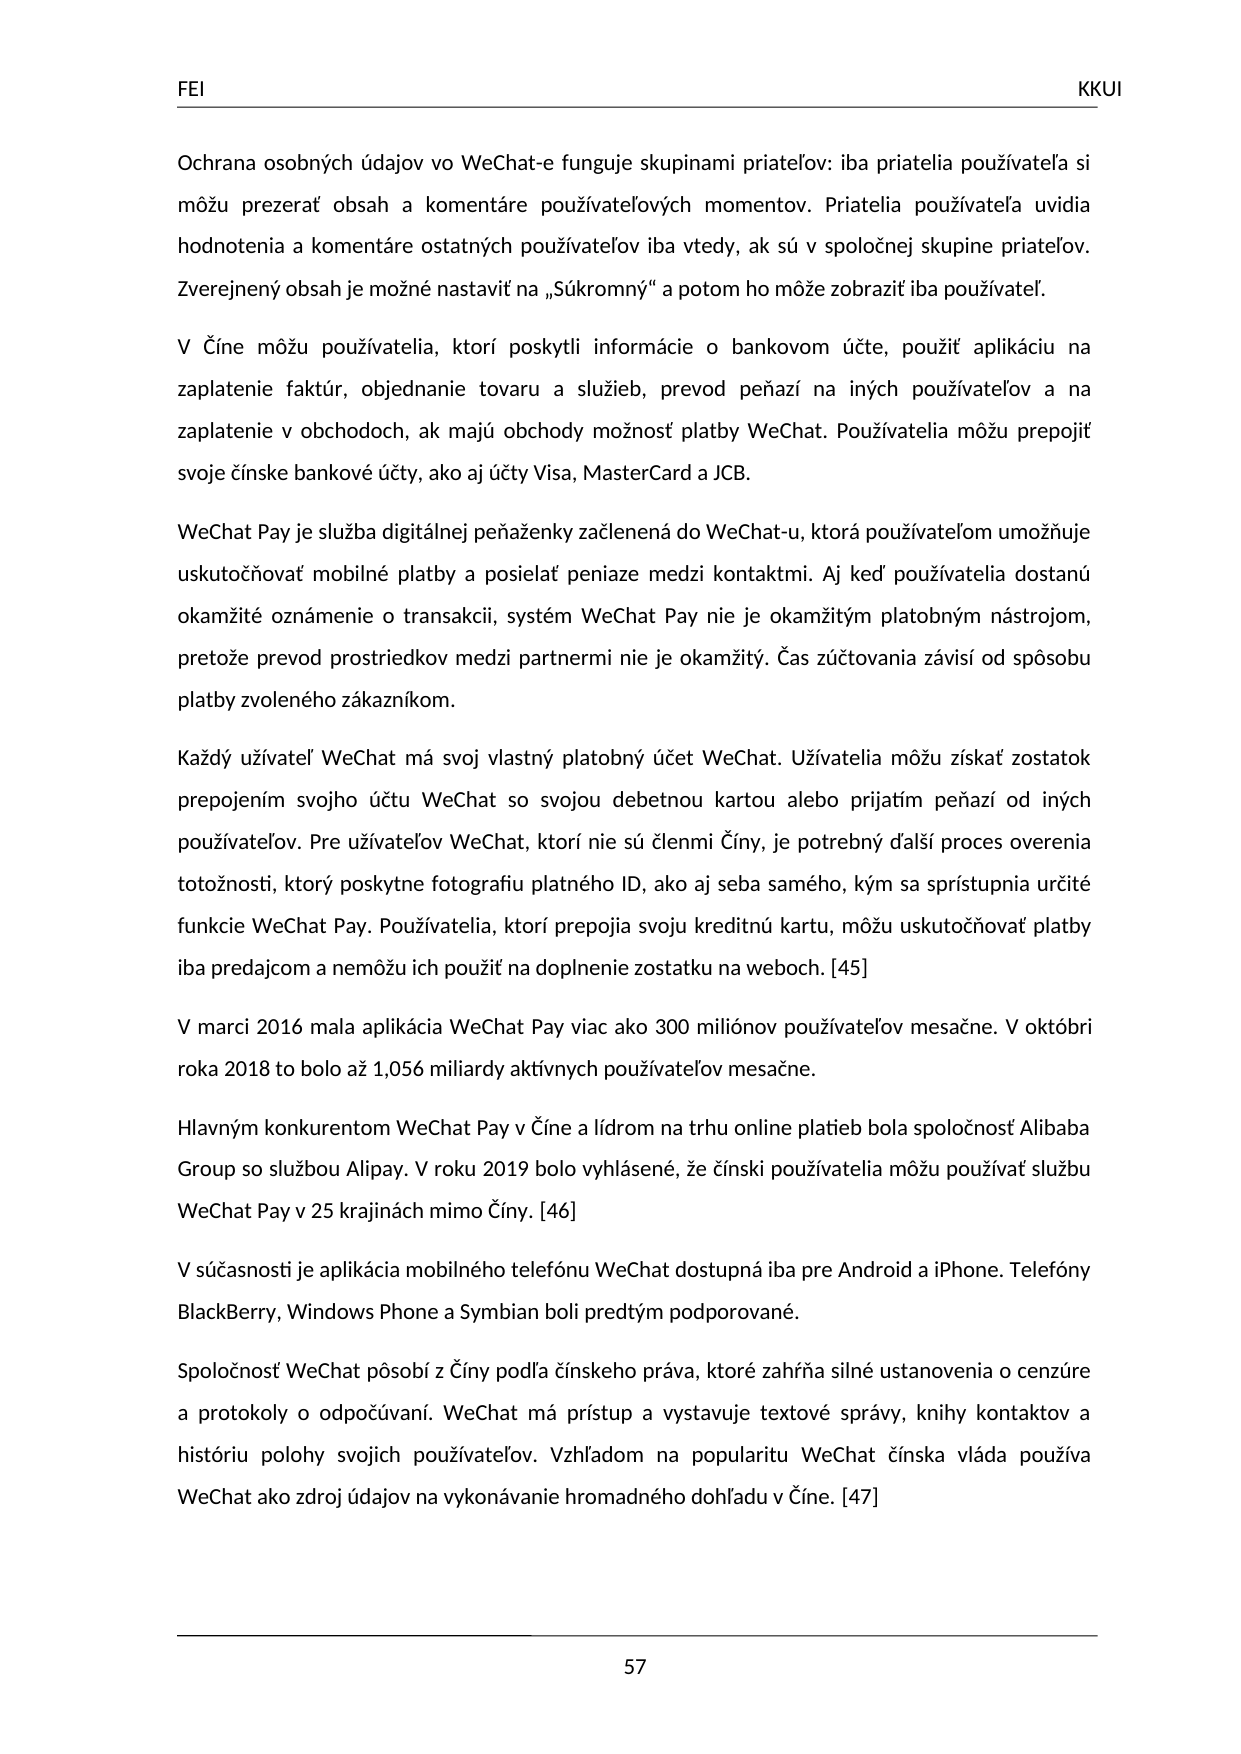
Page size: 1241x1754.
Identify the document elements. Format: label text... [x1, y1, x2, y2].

text Ochrana osobných údajov vo WeChat-e funguje skupinami priateľov: iba priatelia používateľa si môžu prezerať obsah a komentáre používateľových momentov. Priatelia používateľa uvidia hodnotenia a komentáre ostatných používateľov iba vtedy, ak sú v spoločnej skupine priateľov. Zverejnený obsah je možné nastaviť na „Súkromný“ a potom ho môže zobraziť iba používateľ. [177, 148, 1092, 302]
text Hlavným konkurentom WeChat Pay v Číne a lídrom na trhu online platieb bola spoločnosť Alibaba Group so službou Alipay. V roku 2019 bolo vyhlásené, že čínski používatelia môžu používať službu WeChat Pay v 25 krajinách mimo Číny. [46] [177, 1113, 1092, 1224]
text V marci 2016 mala aplikácia WeChat Pay viac ako 300 miliónov používateľov mesačne. V októbri roka 2018 to bolo až 1,056 miliardy aktívnych používateľov mesačne. [177, 1012, 1092, 1082]
text V súčasnosti je aplikácia mobilného telefónu WeChat dostupná iba pre Android a iPhone. Telefóny BlackBerry, Windows Phone a Symbian boli predtým podporované. [177, 1255, 1092, 1325]
text V Číne môžu používatelia, ktorí poskytli informácie o bankovom účte, použiť aplikáciu na zaplatenie faktúr, objednanie tovaru a služieb, prevod peňazí na iných používateľov a na zaplatenie v obchodoch, ak majú obchody možnosť platby WeChat. Používatelia môžu prepojiť svoje čínske bankové účty, ako aj účty Visa, MasterCard a JCB. [177, 332, 1092, 486]
text Spoločnosť WeChat pôsobí z Číny podľa čínskeho práva, ktoré zahŕňa silné ustanovenia o cenzúre a protokoly o odpočúvaní. WeChat má prístup a vystavuje textové správy, knihy kontaktov a históriu polohy svojich používateľov. Vzhľadom na popularitu WeChat čínska vláda používa WeChat ako zdroj údajov na vykonávanie hromadného dohľadu v Číne. [47] [177, 1356, 1092, 1510]
text Každý užívateľ WeChat má svoj vlastný platobný účet WeChat. Užívatelia môžu získať zostatok prepojením svojho účtu WeChat so svojou debetnou kartou alebo prijatím peňazí od iných používateľov. Pre užívateľov WeChat, ktorí nie sú členmi Číny, je potrebný ďalší proces overenia totožnosti, ktorý poskytne fotografiu platného ID, ako aj seba samého, kým sa sprístupnia určité funkcie WeChat Pay. Používatelia, ktorí prepojia svoju kreditnú kartu, môžu uskutočňovať platby iba predajcom a nemôžu ich použiť na doplnenie zostatku na weboch. [45] [177, 743, 1092, 981]
text WeChat Pay je služba digitálnej peňaženky začlenená do WeChat-u, ktorá používateľom umožňuje uskutočňovať mobilné platby a posielať peniaze medzi kontaktmi. Aj keď používatelia dostanú okamžité oznámenie o transakcii, systém WeChat Pay nie je okamžitým platobným nástrojom, pretože prevod prostriedkov medzi partnermi nie je okamžitý. Čas zúčtovania závisí od spôsobu platby zvoleného zákazníkom. [177, 517, 1092, 713]
